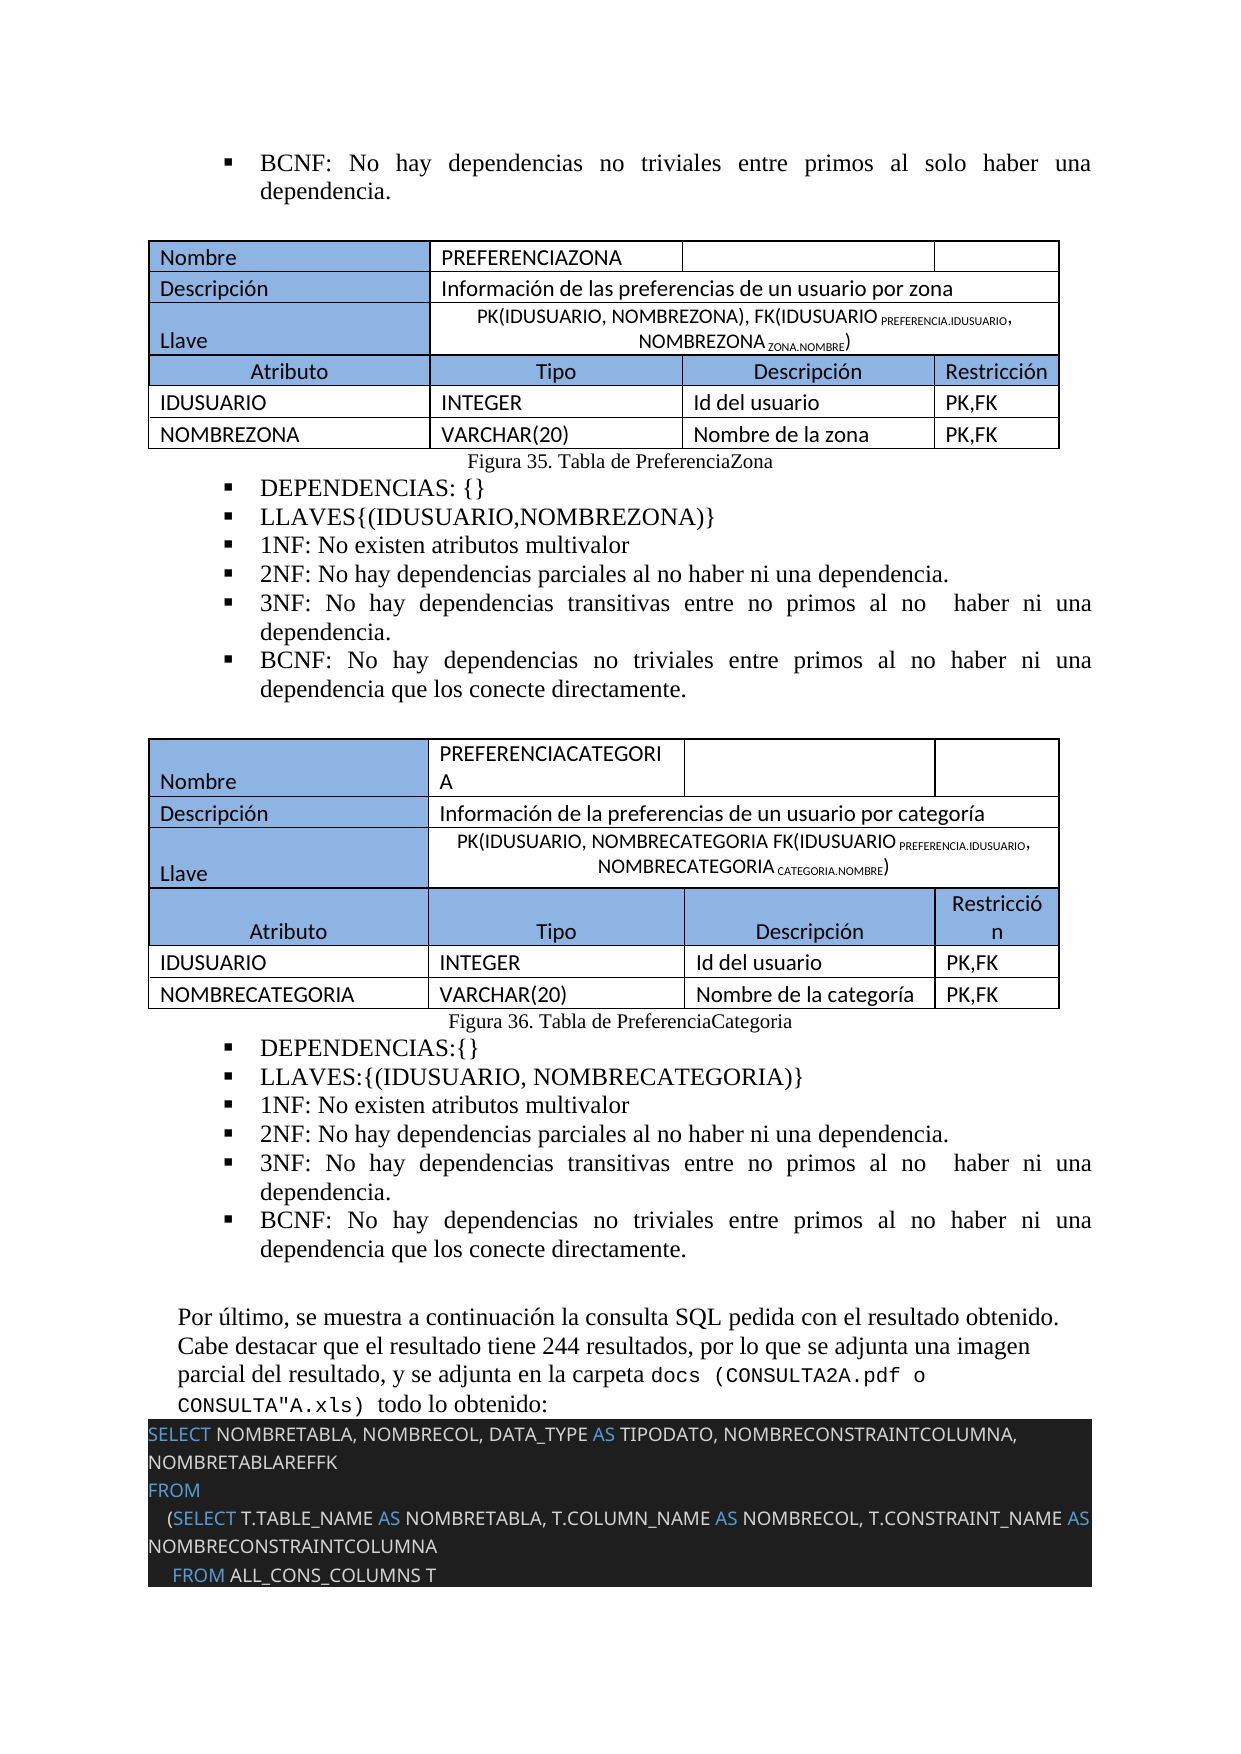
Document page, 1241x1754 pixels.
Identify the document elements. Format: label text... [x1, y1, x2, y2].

table_cell PK,FK [936, 978, 1058, 1008]
table_cell PK,FK [935, 386, 1058, 417]
table_cell Nombre de la zona [683, 418, 934, 448]
table_cell PK,FK [936, 946, 1058, 977]
table_header [683, 242, 934, 271]
table_cell PK,FK [935, 418, 1058, 448]
table_cell Tipo [431, 356, 682, 385]
table_cell Descripción [150, 797, 428, 827]
table_cell Descripción [150, 272, 429, 302]
text Figura 35. Tabla de PreferenciaZona [148, 449, 1092, 473]
list 2NF: No hay dependencias parciales al no haber ni una dependencia. [222, 559, 1092, 588]
table_cell Id del usuario [683, 386, 934, 417]
table_cell NOMBRECATEGORIA [149, 977, 428, 1008]
table_cell Restricción [935, 356, 1058, 385]
table_header PREFERENCIACATEGORIA [429, 740, 684, 796]
table_cell INTEGER [429, 946, 684, 977]
table_cell NOMBREZONA [149, 417, 429, 448]
list BCNF: No hay dependencias no triviales entre primos al no haber ni una dependencia que los conecte directamente. [222, 1205, 1092, 1263]
table_cell IDUSUARIO [149, 386, 429, 417]
table_cell INTEGER [431, 386, 682, 417]
table_header Nombre [150, 740, 428, 796]
text Figura 36. Tabla de PreferenciaCategoria [148, 1009, 1092, 1033]
table_cell Descripción [683, 356, 934, 385]
list 3NF: No hay dependencias transitivas entre no primos al no haber ni una dependencia. [222, 588, 1092, 645]
list DEPENDENCIAS:{} [222, 1033, 1092, 1062]
table_cell Tipo [429, 889, 684, 945]
table_cell PK(IDUSUARIO, NOMBRECATEGORIA FK(IDUSUARIO PREFERENCIA.IDUSUARIO, NOMBRECATEGORIA CATEGORIA.NOMBRE) [429, 828, 1058, 887]
text SELECT NOMBRETABLA, NOMBRECOL, DATA_TYPE AS TIPODATO, NOMBRECONSTRAINTCOLUMNA, NOMBRETABLAREFFK [148, 1419, 1092, 1475]
list DEPENDENCIAS: {} [222, 473, 1092, 502]
list 3NF: No hay dependencias transitivas entre no primos al no haber ni una dependencia. [222, 1148, 1092, 1205]
table_cell Nombre de la categoría [685, 978, 934, 1008]
text FROM [148, 1475, 1092, 1503]
table_cell IDUSUARIO [149, 946, 428, 977]
list BCNF: No hay dependencias no triviales entre primos al no haber ni una dependencia que los conecte directamente. [222, 645, 1092, 703]
text Por último, se muestra a continuación la consulta SQL pedida con el resultado obtenido. Cabe destacar que el resultado tiene 244 resultados, por lo que se adjunta una imagen parcial del resultado, y se adjunta en la carpeta docs (CONSULTA2A.pdf o CONSULTA"A.xls) todo lo obtenido: [177, 1302, 1092, 1419]
table_cell Información de las preferencias de un usuario por zona [431, 272, 1058, 302]
text FROM ALL_CONS_COLUMNS T [148, 1559, 1092, 1587]
list LLAVES:{(IDUSUARIO, NOMBRECATEGORIA)} [222, 1062, 1092, 1090]
table_cell Restricción [936, 889, 1058, 945]
list LLAVES{(IDUSUARIO,NOMBREZONA)} [222, 502, 1092, 530]
table_cell VARCHAR(20) [431, 418, 682, 448]
table_cell Id del usuario [685, 946, 934, 977]
table_header [936, 740, 1058, 796]
table_cell Llave [150, 303, 429, 354]
table_header [685, 740, 934, 796]
table_cell PK(IDUSUARIO, NOMBREZONA), FK(IDUSUARIO PREFERENCIA.IDUSUARIO, NOMBREZONA ZONA.NOMBRE) [431, 303, 1058, 354]
table_cell Descripción [685, 889, 934, 945]
table_header Nombre [150, 242, 429, 271]
table_cell VARCHAR(20) [429, 978, 684, 1008]
table_cell Información de la preferencias de un usuario por categoría [429, 797, 1058, 827]
table_cell Llave [150, 828, 428, 887]
table_cell Atributo [150, 889, 428, 945]
list 1NF: No existen atributos multivalor [222, 1090, 1092, 1119]
list BCNF: No hay dependencias no triviales entre primos al solo haber una dependencia. [222, 148, 1092, 205]
list 2NF: No hay dependencias parciales al no haber ni una dependencia. [222, 1119, 1092, 1148]
text (SELECT T.TABLE_NAME AS NOMBRETABLA, T.COLUMN_NAME AS NOMBRECOL, T.CONSTRAINT_NAME AS NOMBRECONSTRAINTCOLUMNA [148, 1503, 1092, 1559]
table_cell Atributo [150, 356, 429, 385]
list 1NF: No existen atributos multivalor [222, 530, 1092, 559]
table_header PREFERENCIAZONA [431, 242, 682, 271]
table_header [935, 242, 1058, 271]
